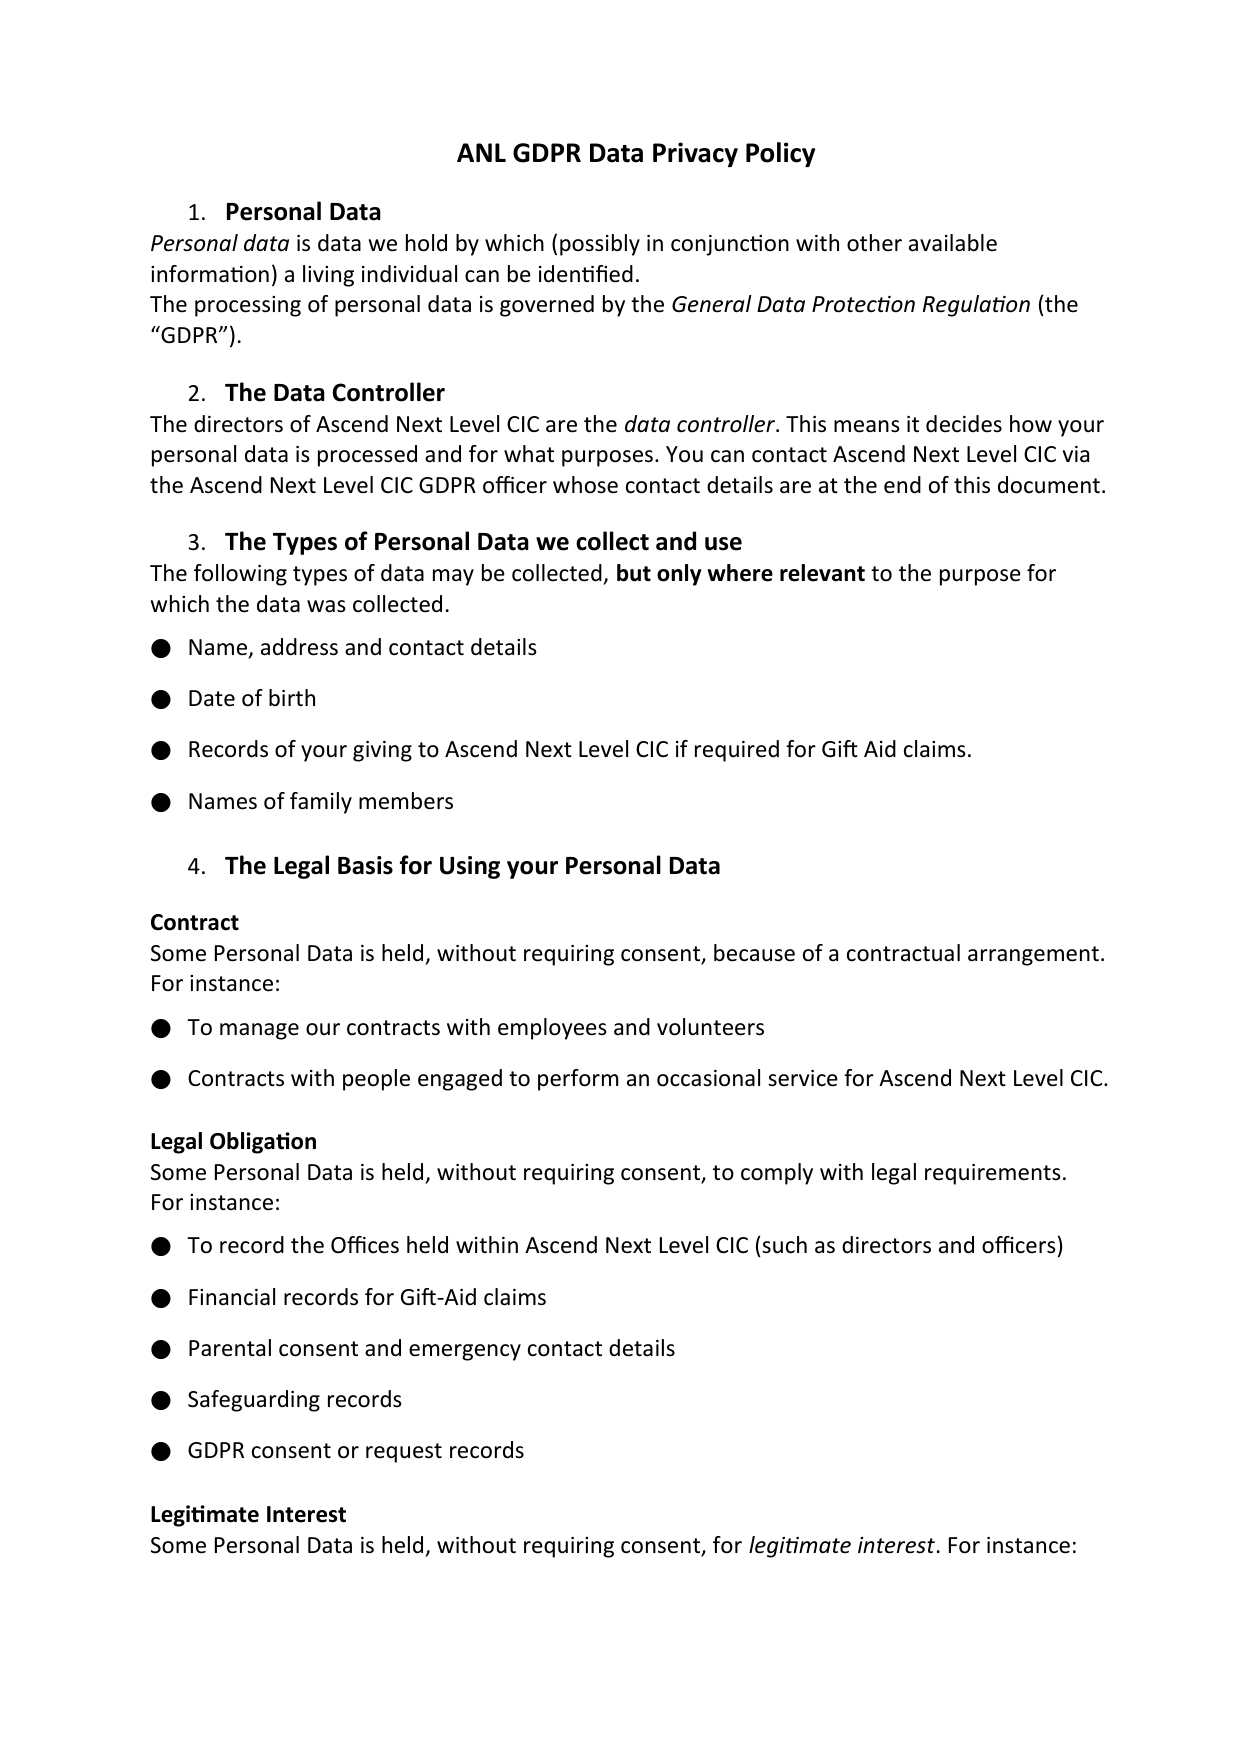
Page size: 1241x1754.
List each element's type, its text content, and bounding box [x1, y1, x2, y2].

list Contracts with people engaged to perform an occasional service for Ascend Next Level CIC. [150, 1049, 1122, 1100]
text Some Personal Data is held, without requiring consent, because of a contractual arrangement. For instance: [150, 937, 1122, 998]
subtitle ANL GDPR Data Privacy Policy [150, 134, 1122, 169]
list The Types of Personal Data we collect and use [187, 524, 1122, 557]
text Some Personal Data is held, without requiring consent, for legitimate interest. For instance: [150, 1529, 1122, 1559]
text The directors of Ascend Next Level CIC are the data controller. This means it decides how your personal data is processed and for what purposes. You can contact Ascend Next Level CIC via the Ascend Next Level CIC GDPR officer whose contact details are at the end of this document. [150, 408, 1122, 499]
list To manage our contracts with employees and volunteers [150, 998, 1122, 1049]
text Personal data is data we hold by which (possibly in conjunction with other available information) a living individual can be identified. [150, 228, 1122, 289]
list Safeguarding records [150, 1371, 1122, 1422]
subtitle Contract [150, 906, 1122, 937]
text The following types of data may be collected, but only where relevant to the purpose for which the data was collected. [150, 557, 1122, 618]
list The Data Controller [187, 375, 1122, 408]
list Names of family members [150, 772, 1122, 823]
subtitle Legal Obligation [150, 1125, 1122, 1156]
text The processing of personal data is governed by the General Data Protection Regulation (the “GDPR”). [150, 289, 1122, 350]
list Date of birth [150, 669, 1122, 721]
list Parental consent and emergency contact details [150, 1319, 1122, 1371]
list Name, address and contact details [150, 618, 1122, 669]
list To record the Offices held within Ascend Next Level CIC (such as directors and officers) [150, 1217, 1122, 1268]
list Records of your giving to Ascend Next Level CIC if required for Gift Aid claims. [150, 721, 1122, 772]
list GDPR consent or request records [150, 1422, 1122, 1473]
subtitle Legitimate Interest [150, 1498, 1122, 1529]
list Financial records for Gift-Aid claims [150, 1268, 1122, 1319]
list Personal Data [187, 194, 1122, 228]
list The Legal Basis for Using your Personal Data [187, 848, 1122, 881]
text Some Personal Data is held, without requiring consent, to comply with legal requirements. For instance: [150, 1156, 1122, 1217]
